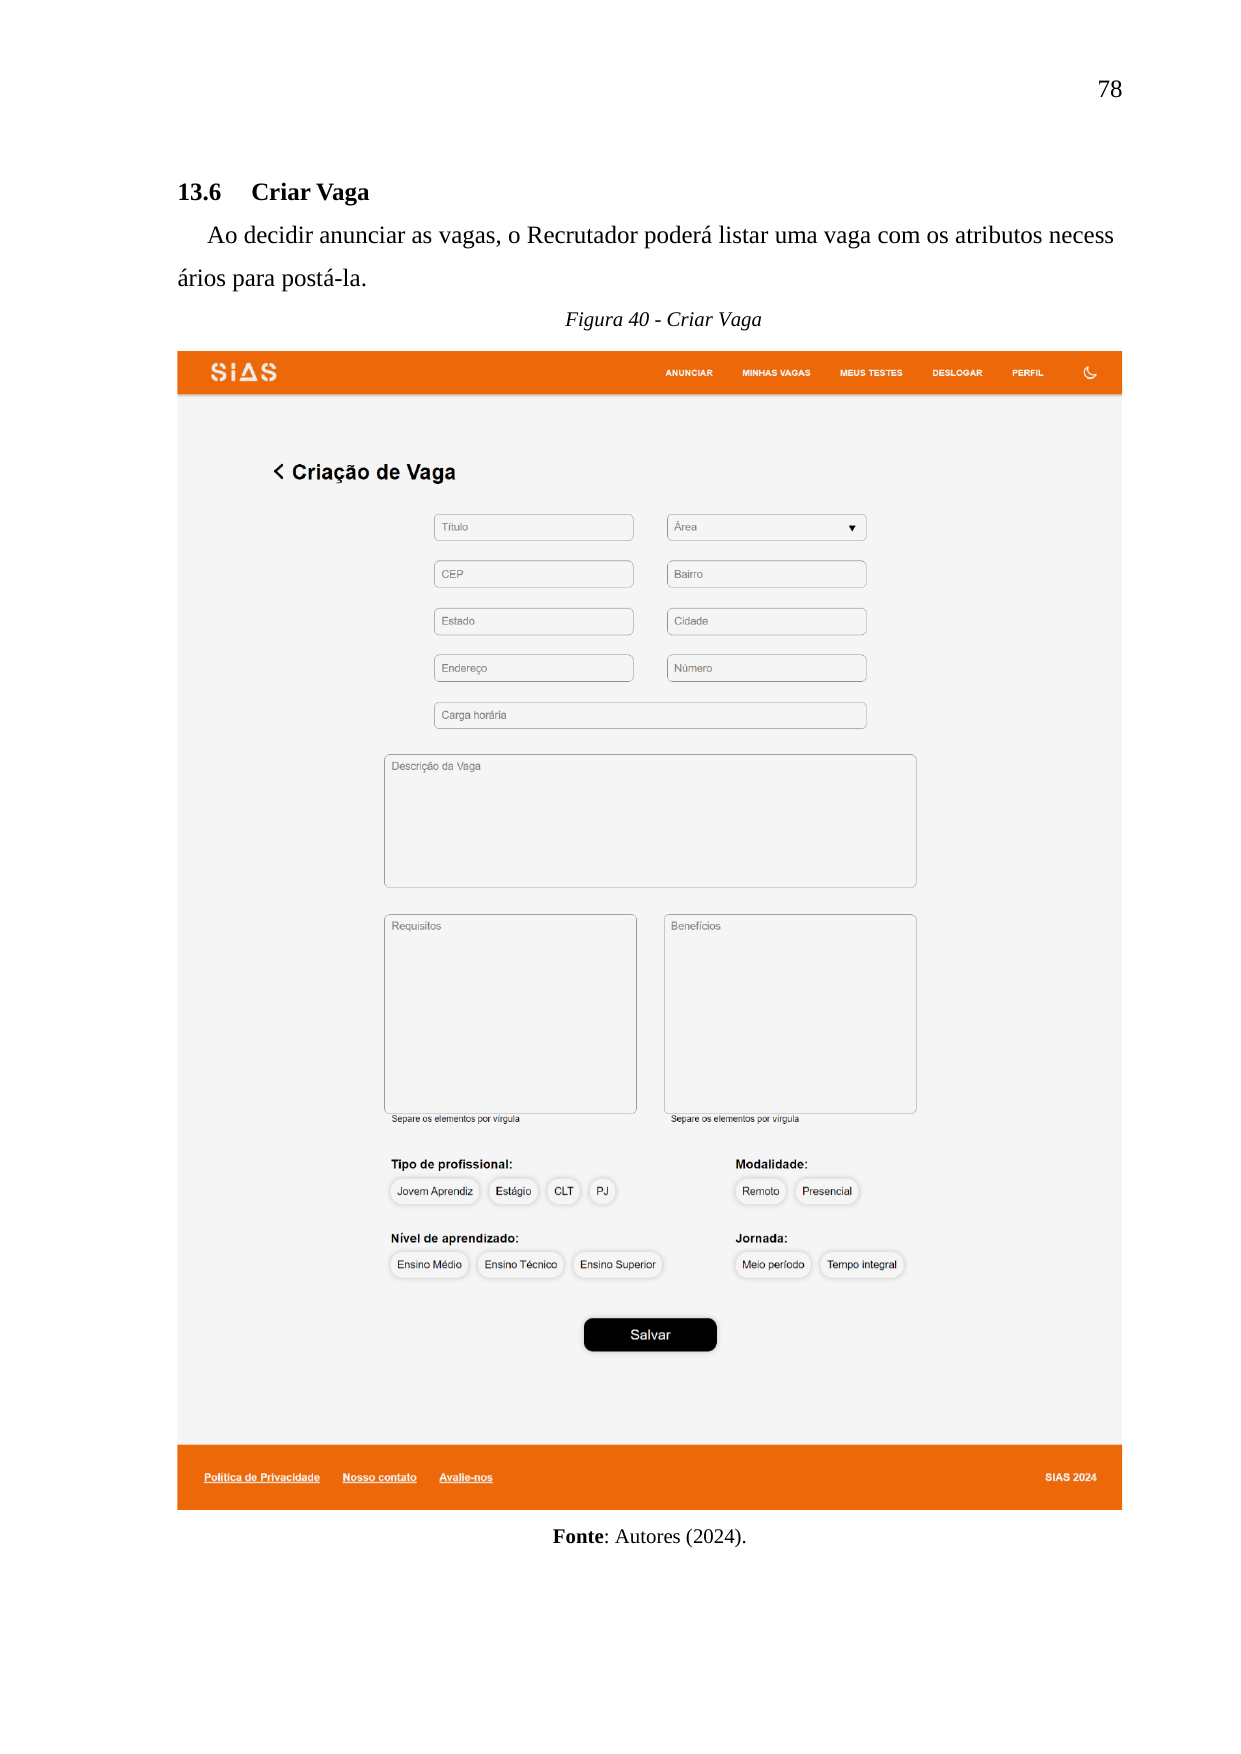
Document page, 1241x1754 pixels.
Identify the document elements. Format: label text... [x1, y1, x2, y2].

subtitle Criar Vaga [177, 177, 1122, 206]
picture [177, 351, 1123, 1510]
text Figura 40 - Criar Vaga [177, 307, 1122, 331]
text Fonte: Autores (2024). [177, 1524, 1122, 1548]
text Ao decidir anunciar as vagas, o Recrutador poderá listar uma vaga com os atributos necessários para postá-la. [177, 220, 1122, 292]
